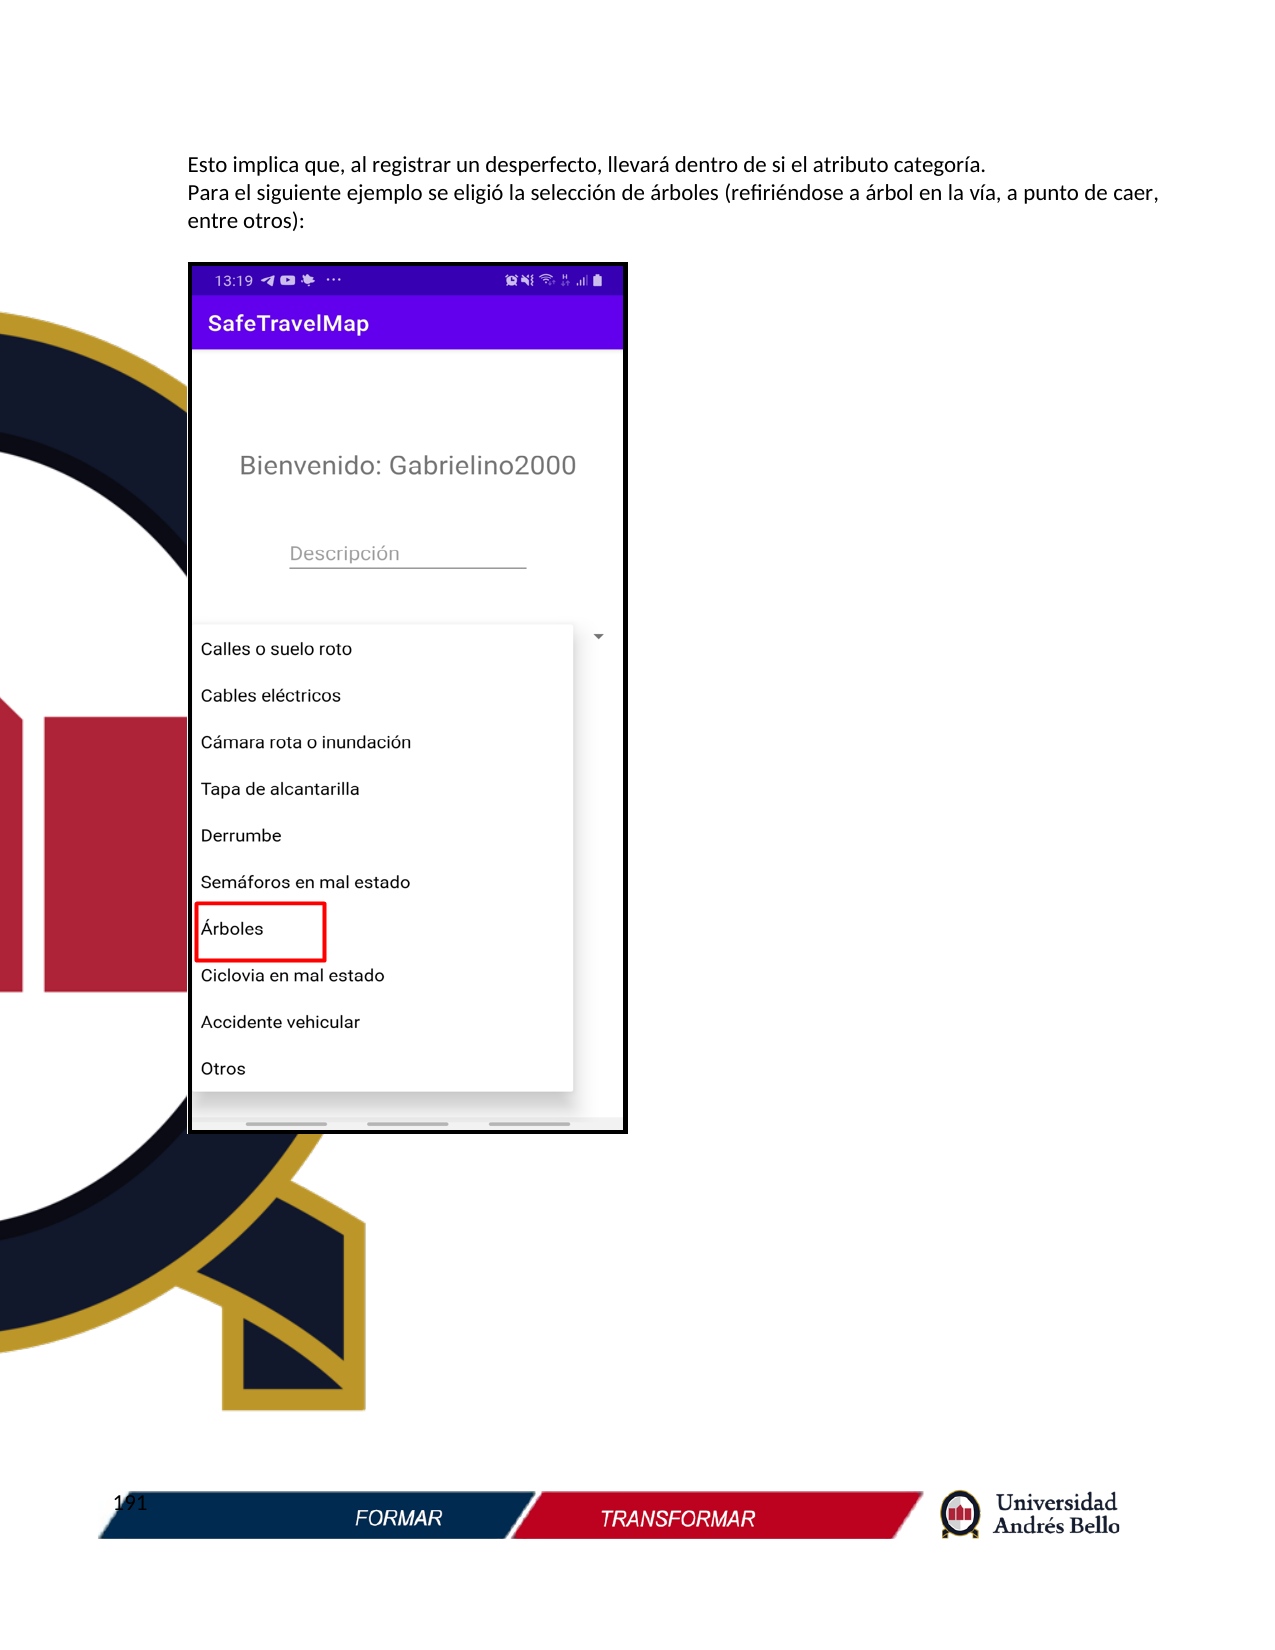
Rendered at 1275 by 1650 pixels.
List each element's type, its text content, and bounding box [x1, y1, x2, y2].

picture [192, 266, 623, 1130]
picture [97, 1489, 1120, 1539]
picture [0, 299, 422, 1423]
text Esto implica que, al registrar un desperfecto, llevará dentro de si el atributo categoría. [187, 150, 1162, 178]
text Para el siguiente ejemplo se eligió la selección de árboles (refiriéndose a árbol en la vía, a punto de caer, entre otros): [187, 178, 1162, 234]
